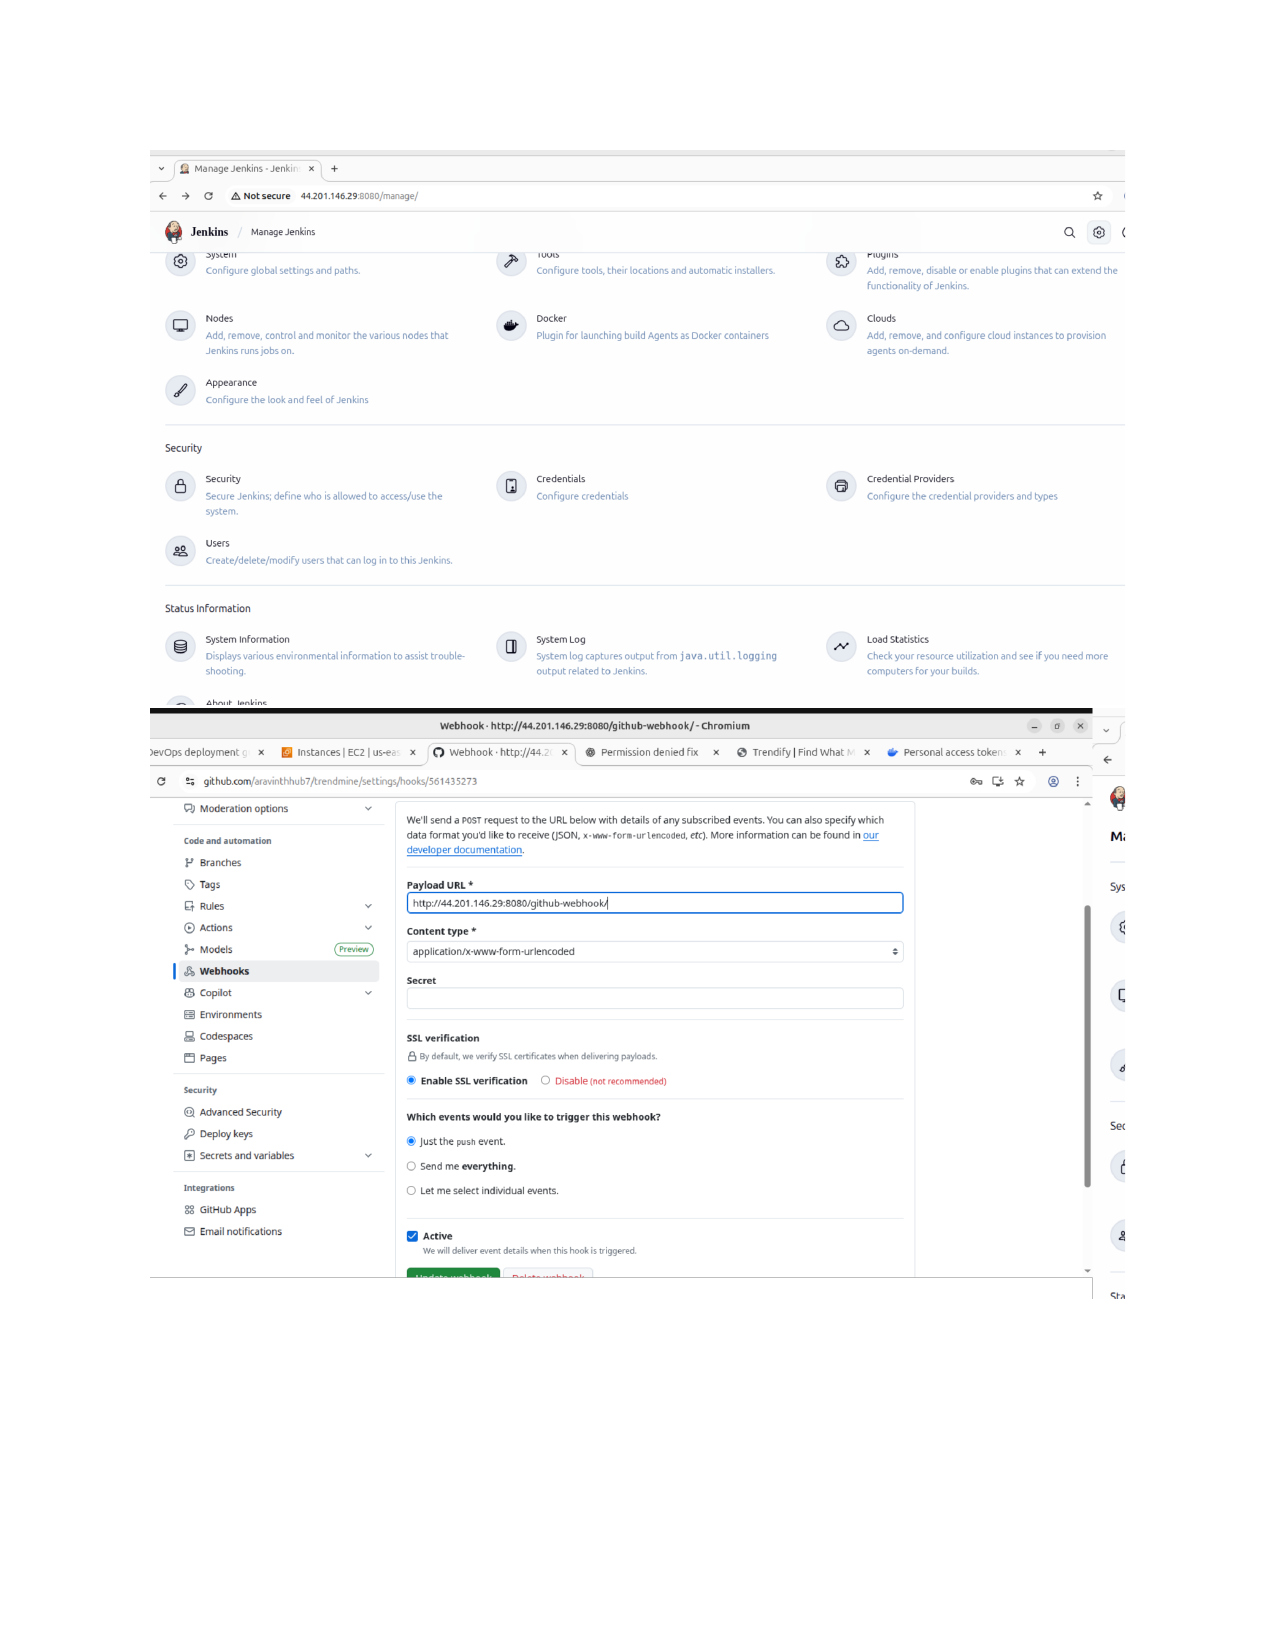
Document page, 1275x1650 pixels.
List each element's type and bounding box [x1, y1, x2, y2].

picture [150, 708, 1125, 1299]
picture [150, 150, 1125, 705]
